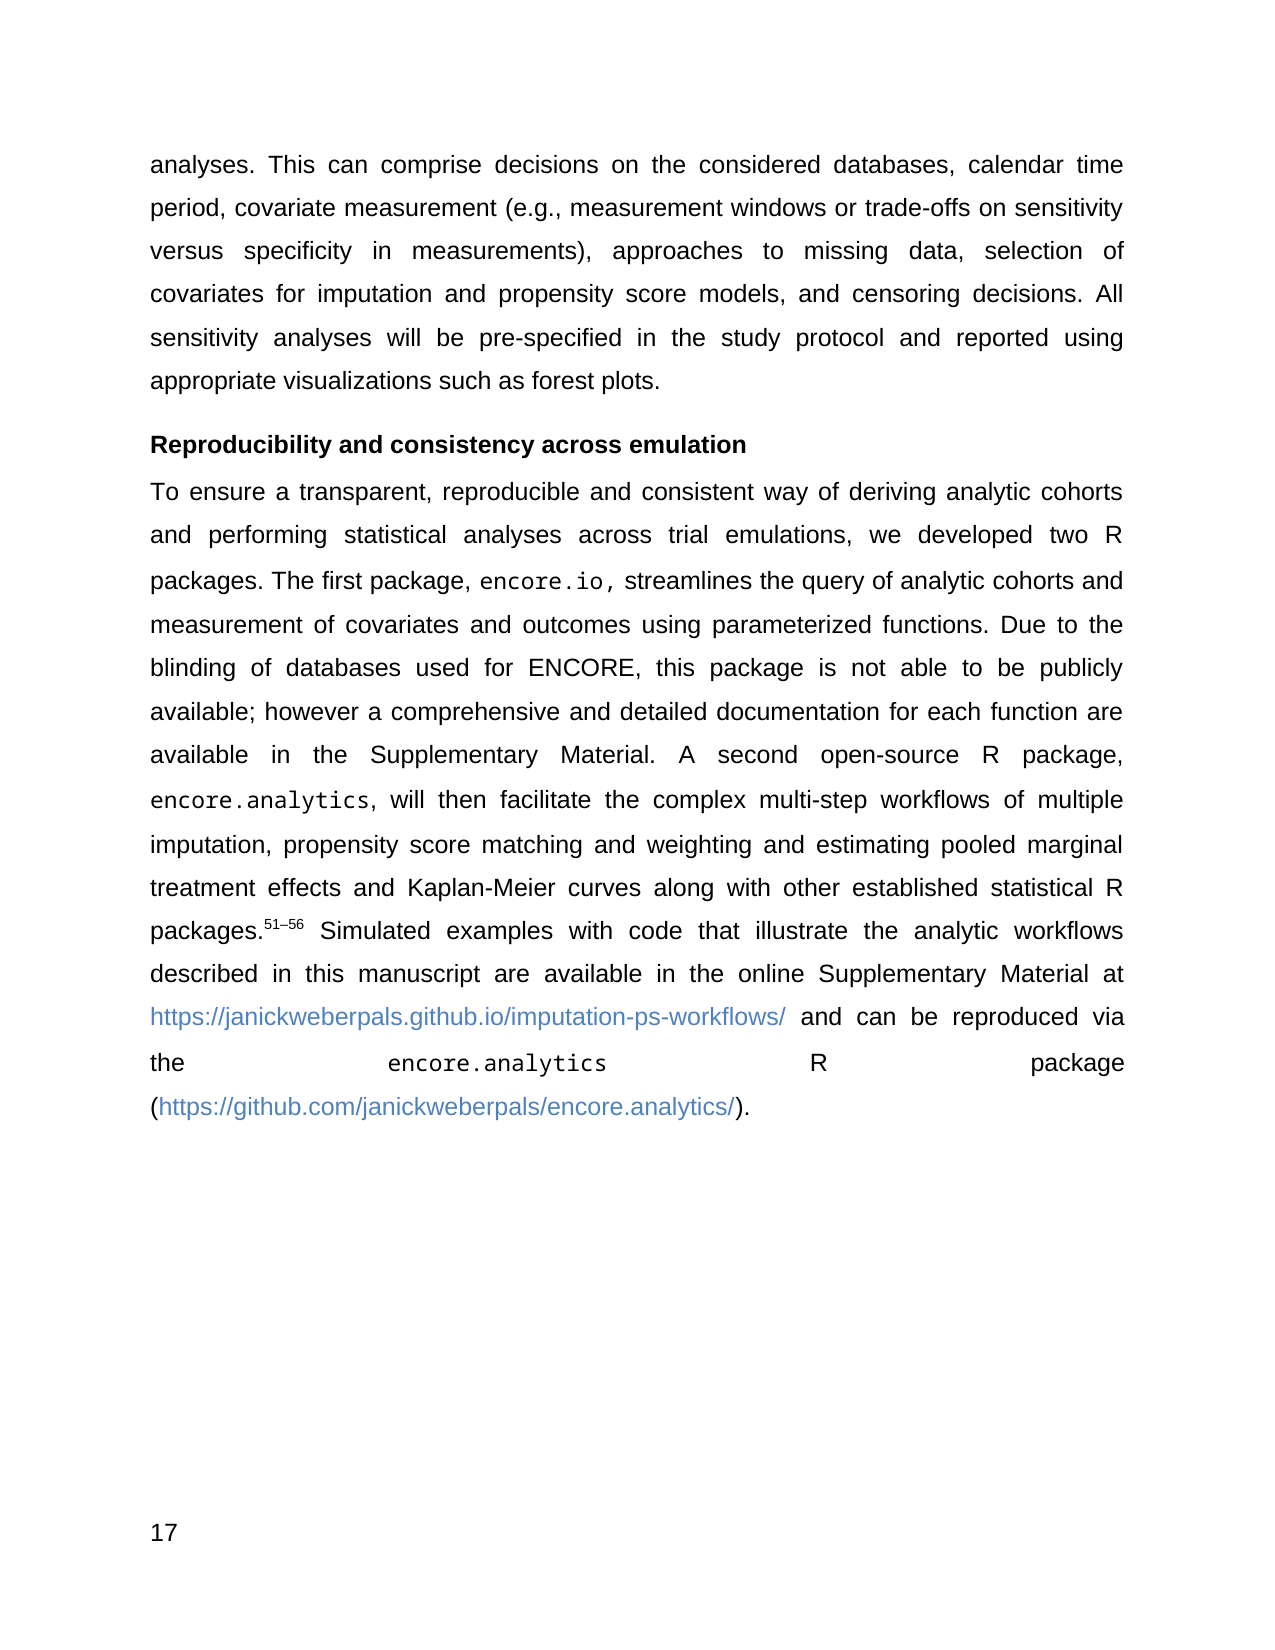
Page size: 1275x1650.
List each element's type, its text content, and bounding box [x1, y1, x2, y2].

text To ensure a transparent, reproducible and consistent way of deriving analytic cohorts and performing statistical analyses across trial emulations, we developed two R packages. The first package, encore.io, streamlines the query of analytic cohorts and measurement of covariates and outcomes using parameterized functions. Due to the blinding of databases used for ENCORE, this package is not able to be publicly available; however a comprehensive and detailed documentation for each function are available in the Supplementary Material. A second open-source R package, encore.analytics, will then facilitate the complex multi-step workflows of multiple imputation, propensity score matching and weighting and estimating pooled marginal treatment effects and Kaplan-Meier curves along with other established statistical R packages.51–56 Simulated examples with code that illustrate the analytic workflows described in this manuscript are available in the online Supplementary Material at https://janickweberpals.github.io/imputation-ps-workflows/ and can be reproduced via the encore.analytics R package (https://github.com/janickweberpals/encore.analytics/). [150, 477, 1125, 1121]
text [150, 150, 1125, 394]
subtitle Reproducibility and consistency across emulation [150, 429, 1125, 458]
